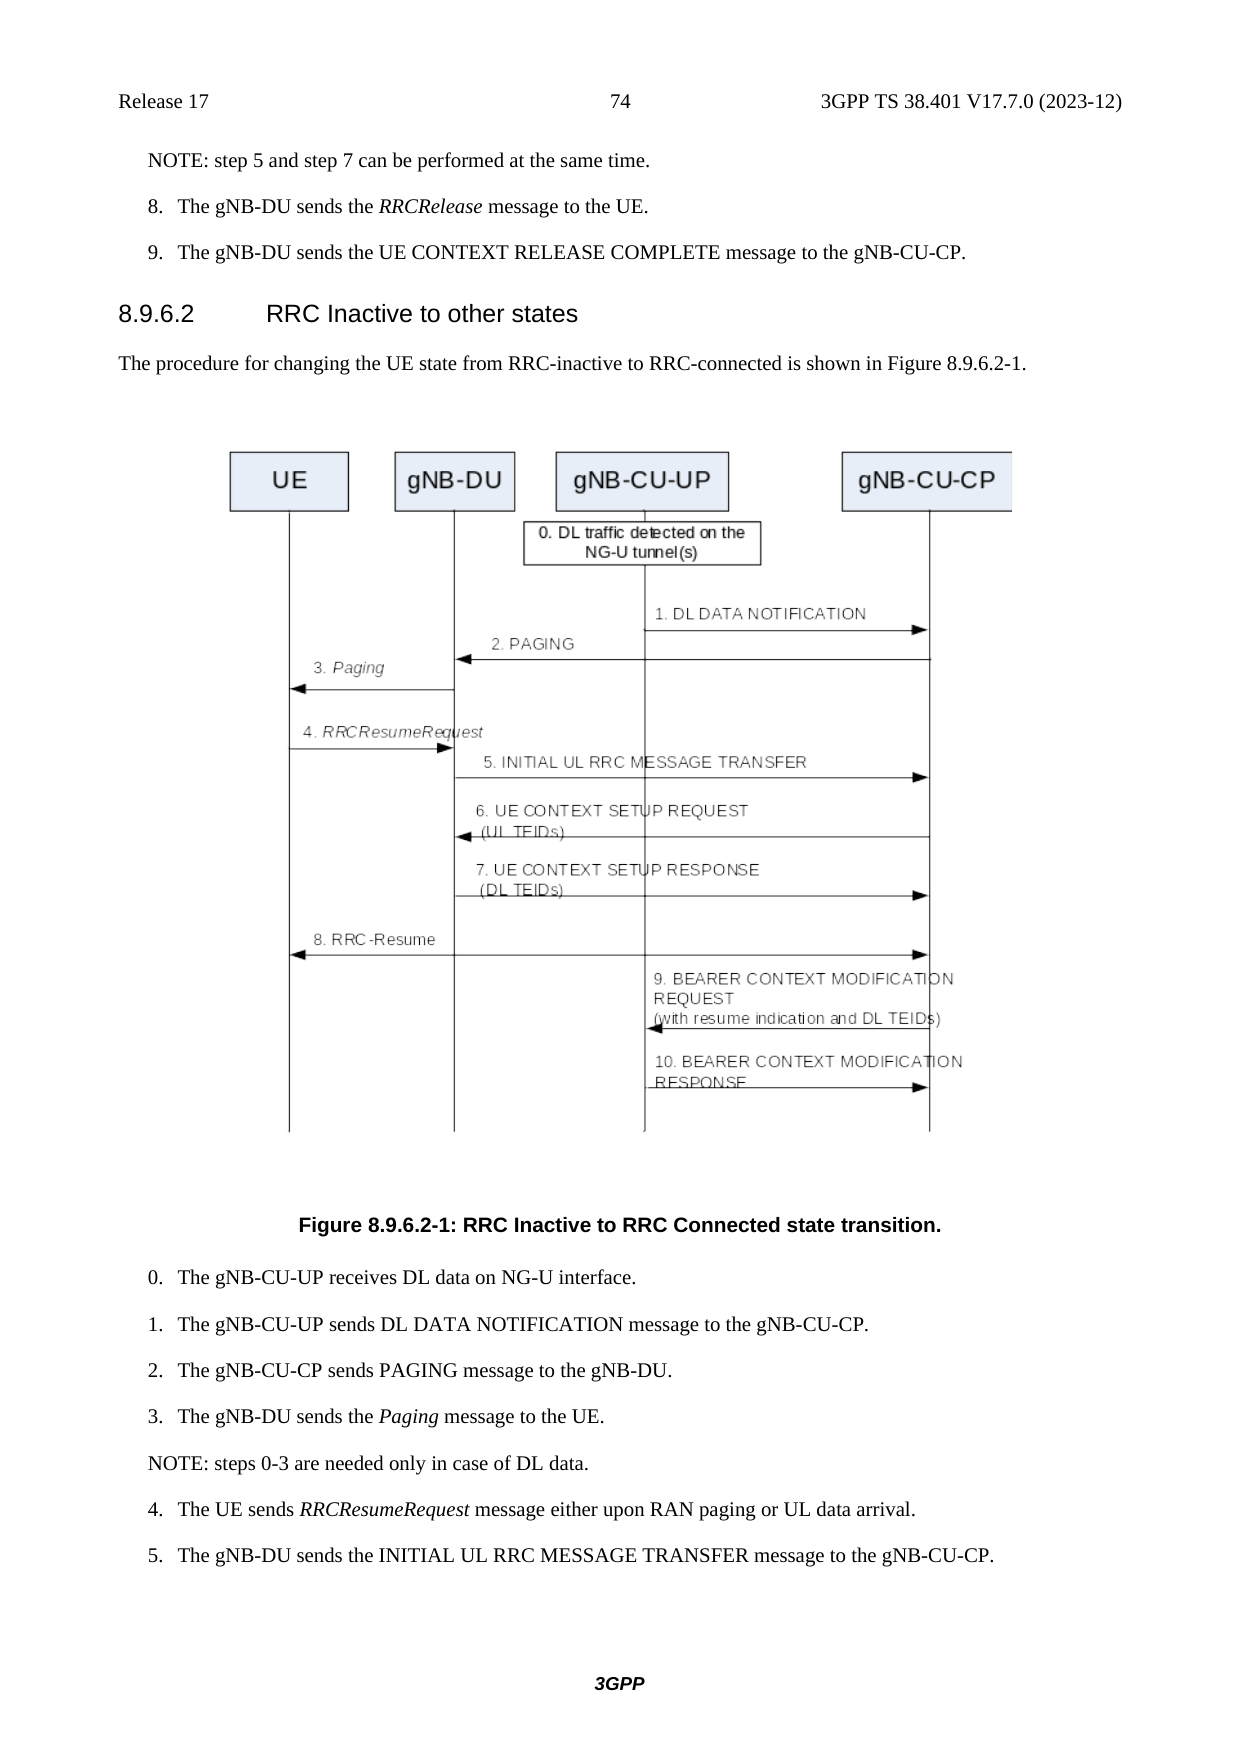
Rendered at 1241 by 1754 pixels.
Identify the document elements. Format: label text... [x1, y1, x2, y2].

text NOTE: steps 0-3 are needed only in case of DL data. [148, 1451, 1122, 1475]
text 3. The gNB-DU sends the Paging message to the UE. [148, 1404, 1122, 1428]
text NOTE: step 5 and step 7 can be performed at the same time. [148, 147, 1122, 172]
text 4. The UE sends RRCResumeRequest message either upon RAN paging or UL data arrival. [148, 1497, 1122, 1521]
text 0. The gNB-CU-UP receives DL data on NG-U interface. [148, 1265, 1122, 1289]
text 9. The gNB-DU sends the UE CONTEXT RELEASE COMPLETE message to the gNB-CU-CP. [148, 240, 1122, 264]
text The procedure for changing the UE state from RRC-inactive to RRC-connected is shown in Figure 8.9.6.2-1. [118, 351, 1122, 375]
text 5. The gNB-DU sends the INITIAL UL RRC MESSAGE TRANSFER message to the gNB-CU-CP. [148, 1543, 1122, 1567]
text 2. The gNB-CU-CP sends PAGING message to the gNB-DU. [148, 1358, 1122, 1382]
text 8. The gNB-DU sends the RRCRelease message to the UE. [148, 194, 1122, 218]
subtitle 8.9.6.2 RRC Inactive to other states [118, 299, 1122, 328]
text 1. The gNB-CU-UP sends DL DATA NOTIFICATION message to the gNB-CU-CP. [148, 1312, 1122, 1336]
text Figure 8.9.6.2-1: RRC Inactive to RRC Connected state transition. [118, 1213, 1122, 1237]
